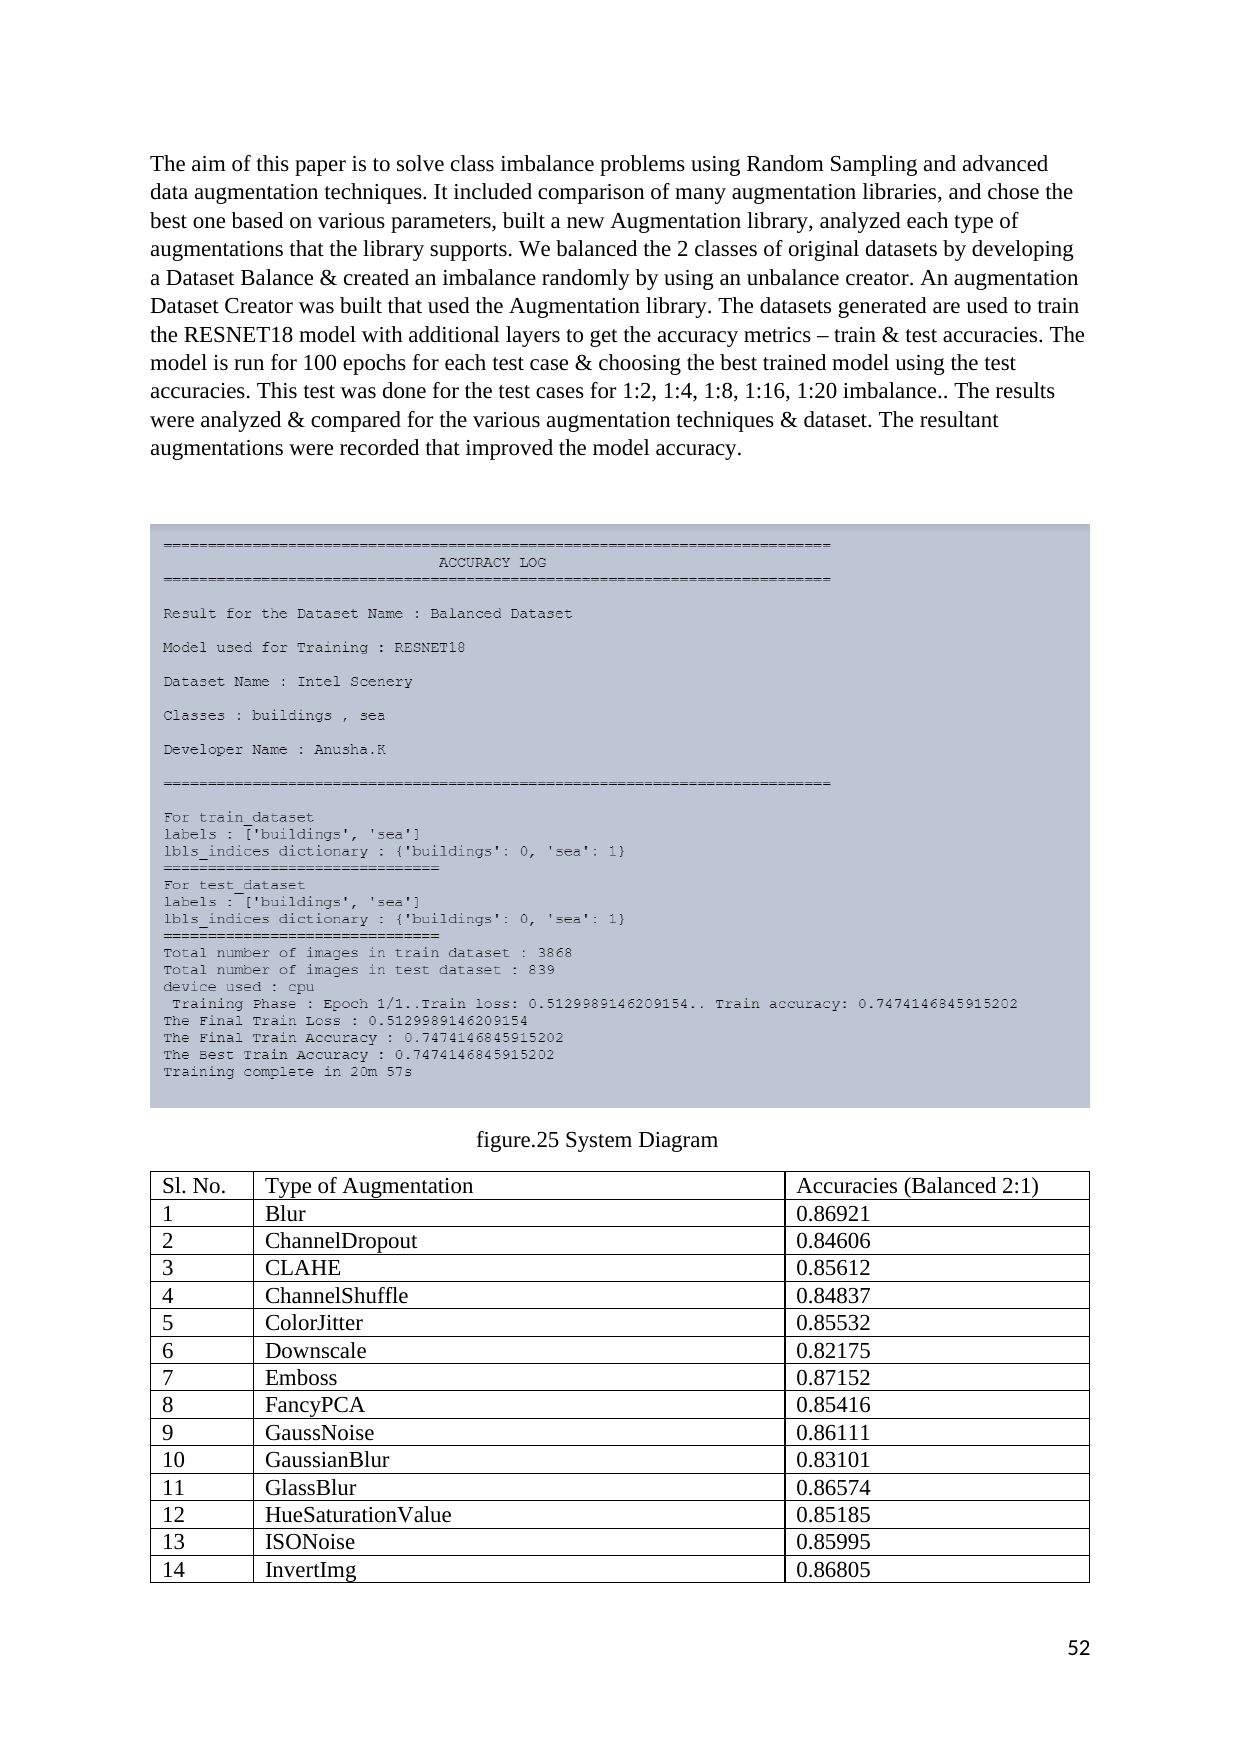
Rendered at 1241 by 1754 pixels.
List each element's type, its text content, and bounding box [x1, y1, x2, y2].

table_cell InvertImg [254, 1556, 784, 1582]
table_cell 0.87152 [786, 1364, 1089, 1390]
table_cell ChannelShuffle [254, 1282, 784, 1308]
table_cell 0.85185 [786, 1501, 1089, 1527]
table_cell 0.82175 [786, 1337, 1089, 1363]
table_cell HueSaturationValue [254, 1501, 784, 1527]
table_cell 0.86574 [786, 1474, 1089, 1500]
table_cell 13 [151, 1529, 253, 1555]
table_cell GlassBlur [254, 1474, 784, 1500]
table_cell 3 [151, 1255, 253, 1281]
table_cell 2 [151, 1227, 253, 1253]
table_cell 0.86111 [786, 1419, 1089, 1445]
table_header Accuracies (Balanced 2:1) [786, 1172, 1089, 1199]
table_cell Downscale [254, 1337, 784, 1363]
table_cell 0.85532 [786, 1309, 1089, 1336]
table_cell 9 [151, 1419, 253, 1445]
text The aim of this paper is to solve class imbalance problems using Random Sampling and advanced data augmentation techniques. It included comparison of many augmentation libraries, and chose the best one based on various parameters, built a new Augmentation library, analyzed each type of augmentations that the library supports. We balanced the 2 classes of original datasets by developing a Dataset Balance & created an imbalance randomly by using an unbalance creator. An augmentation Dataset Creator was built that used the Augmentation library. The datasets generated are used to train the RESNET18 model with additional layers to get the accuracy metrics – train & test accuracies. The model is run for 100 epochs for each test case & choosing the best trained model using the test accuracies. This test was done for the test cases for 1:2, 1:4, 1:8, 1:16, 1:20 imbalance.. The results were analyzed & compared for the various augmentation techniques & dataset. The resultant augmentations were recorded that improved the model accuracy. [150, 150, 1090, 461]
table_cell 4 [151, 1282, 253, 1308]
table_cell 5 [151, 1309, 253, 1336]
table_cell 14 [151, 1556, 253, 1582]
table_header Type of Augmentation [254, 1172, 784, 1199]
table_cell 0.86805 [786, 1556, 1089, 1582]
table_cell ChannelDropout [254, 1227, 784, 1253]
table_cell ColorJitter [254, 1309, 784, 1336]
table_cell 10 [151, 1446, 253, 1473]
table_cell 0.85995 [786, 1529, 1089, 1555]
table_cell 1 [151, 1200, 253, 1226]
table_cell Emboss [254, 1364, 784, 1390]
table_cell 0.85416 [786, 1391, 1089, 1418]
table_cell 0.83101 [786, 1446, 1089, 1473]
table_cell 6 [151, 1337, 253, 1363]
table_cell GaussNoise [254, 1419, 784, 1445]
table_header Sl. No. [151, 1172, 253, 1199]
table_cell 8 [151, 1391, 253, 1418]
table_cell 0.86921 [786, 1200, 1089, 1226]
text figure.25 System Diagram [150, 1126, 1090, 1152]
table_cell 0.84837 [786, 1282, 1089, 1308]
table_cell FancyPCA [254, 1391, 784, 1418]
table_cell 12 [151, 1501, 253, 1527]
table_cell 0.85612 [786, 1255, 1089, 1281]
table_cell CLAHE [254, 1255, 784, 1281]
table_cell ISONoise [254, 1529, 784, 1555]
table_cell 0.84606 [786, 1227, 1089, 1253]
table_cell 11 [151, 1474, 253, 1500]
table_cell GaussianBlur [254, 1446, 784, 1473]
table_cell 7 [151, 1364, 253, 1390]
table_cell Blur [254, 1200, 784, 1226]
